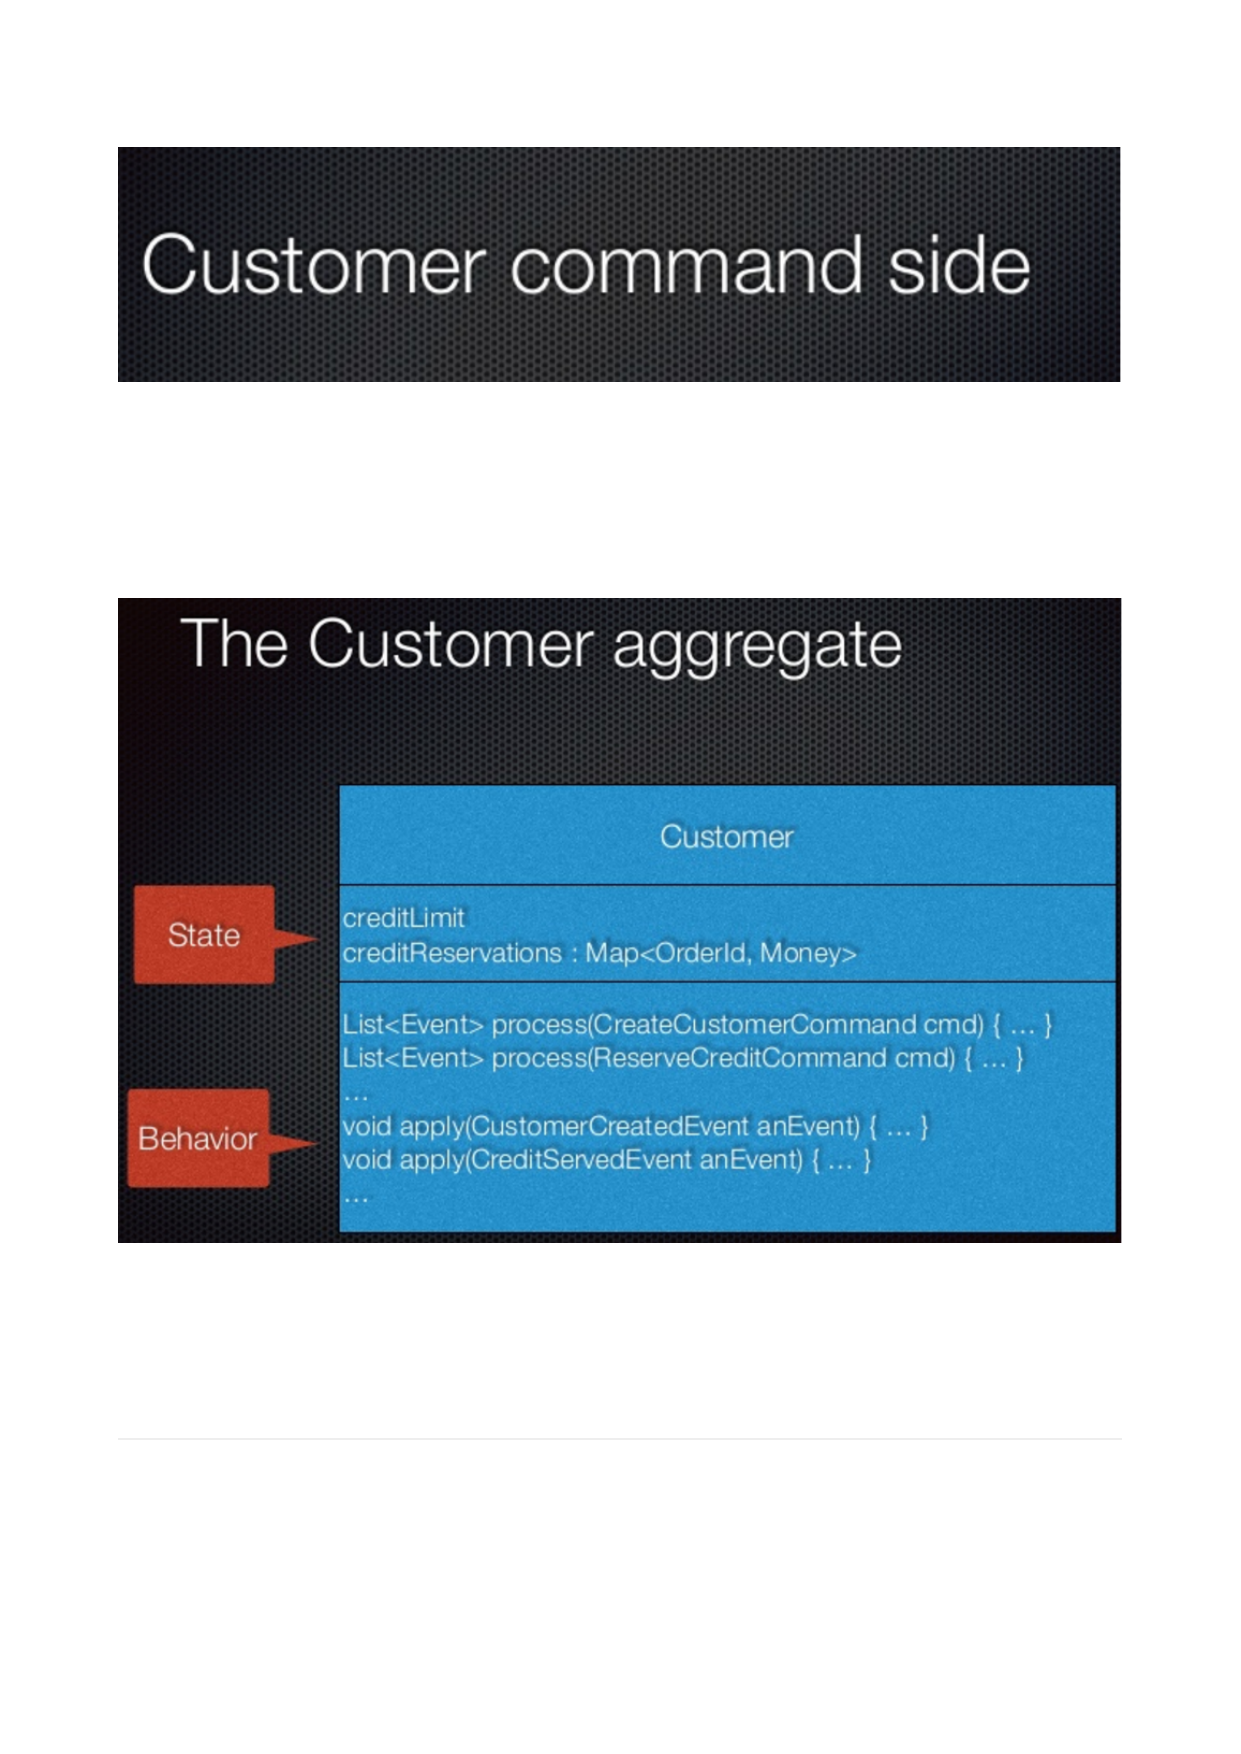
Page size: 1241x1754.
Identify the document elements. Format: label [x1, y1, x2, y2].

picture [118, 598, 1122, 1243]
picture [118, 147, 1121, 382]
